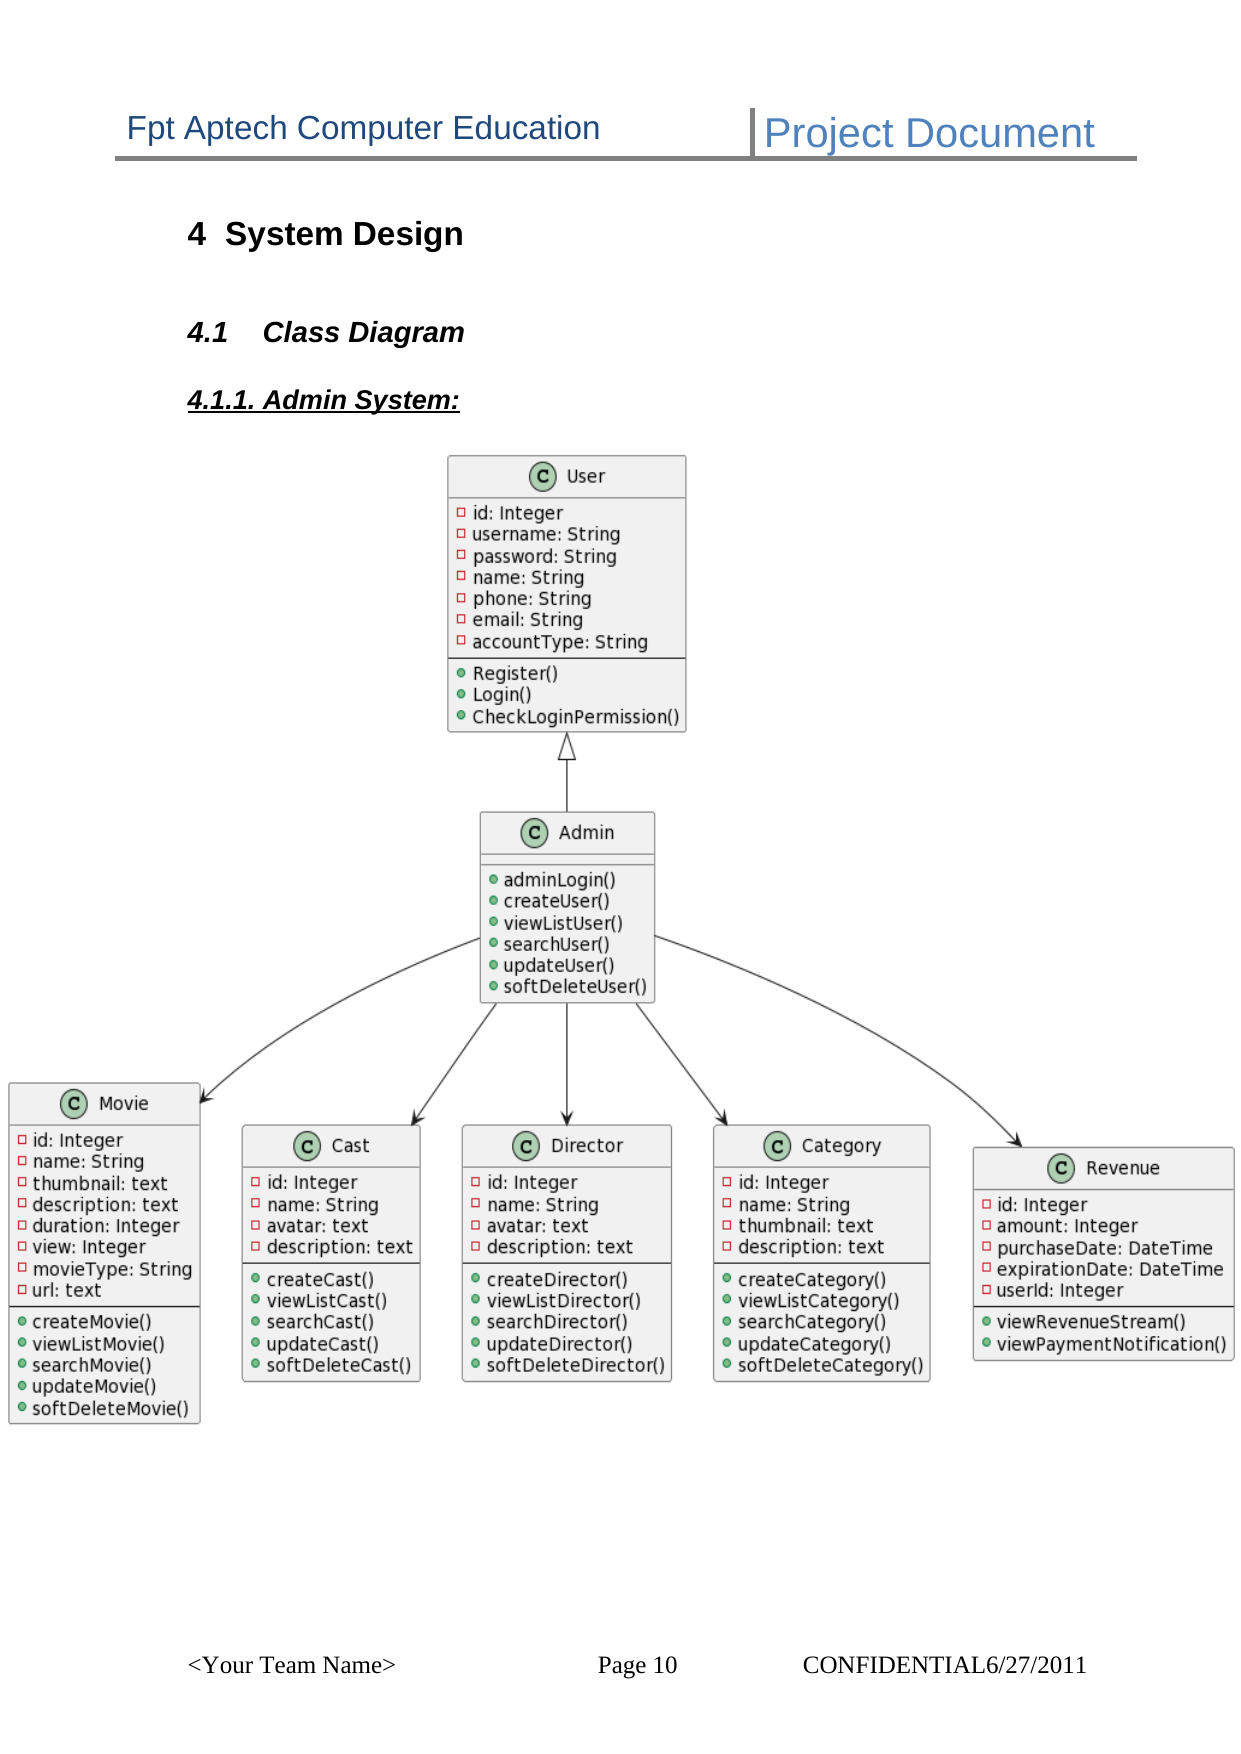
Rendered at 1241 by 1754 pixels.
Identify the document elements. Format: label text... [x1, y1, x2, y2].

picture [0, 446, 1241, 1431]
subtitle Class Diagram [187, 315, 1053, 349]
text 4.1.1. Admin System: [187, 384, 1053, 415]
subtitle System Design [187, 214, 1053, 253]
